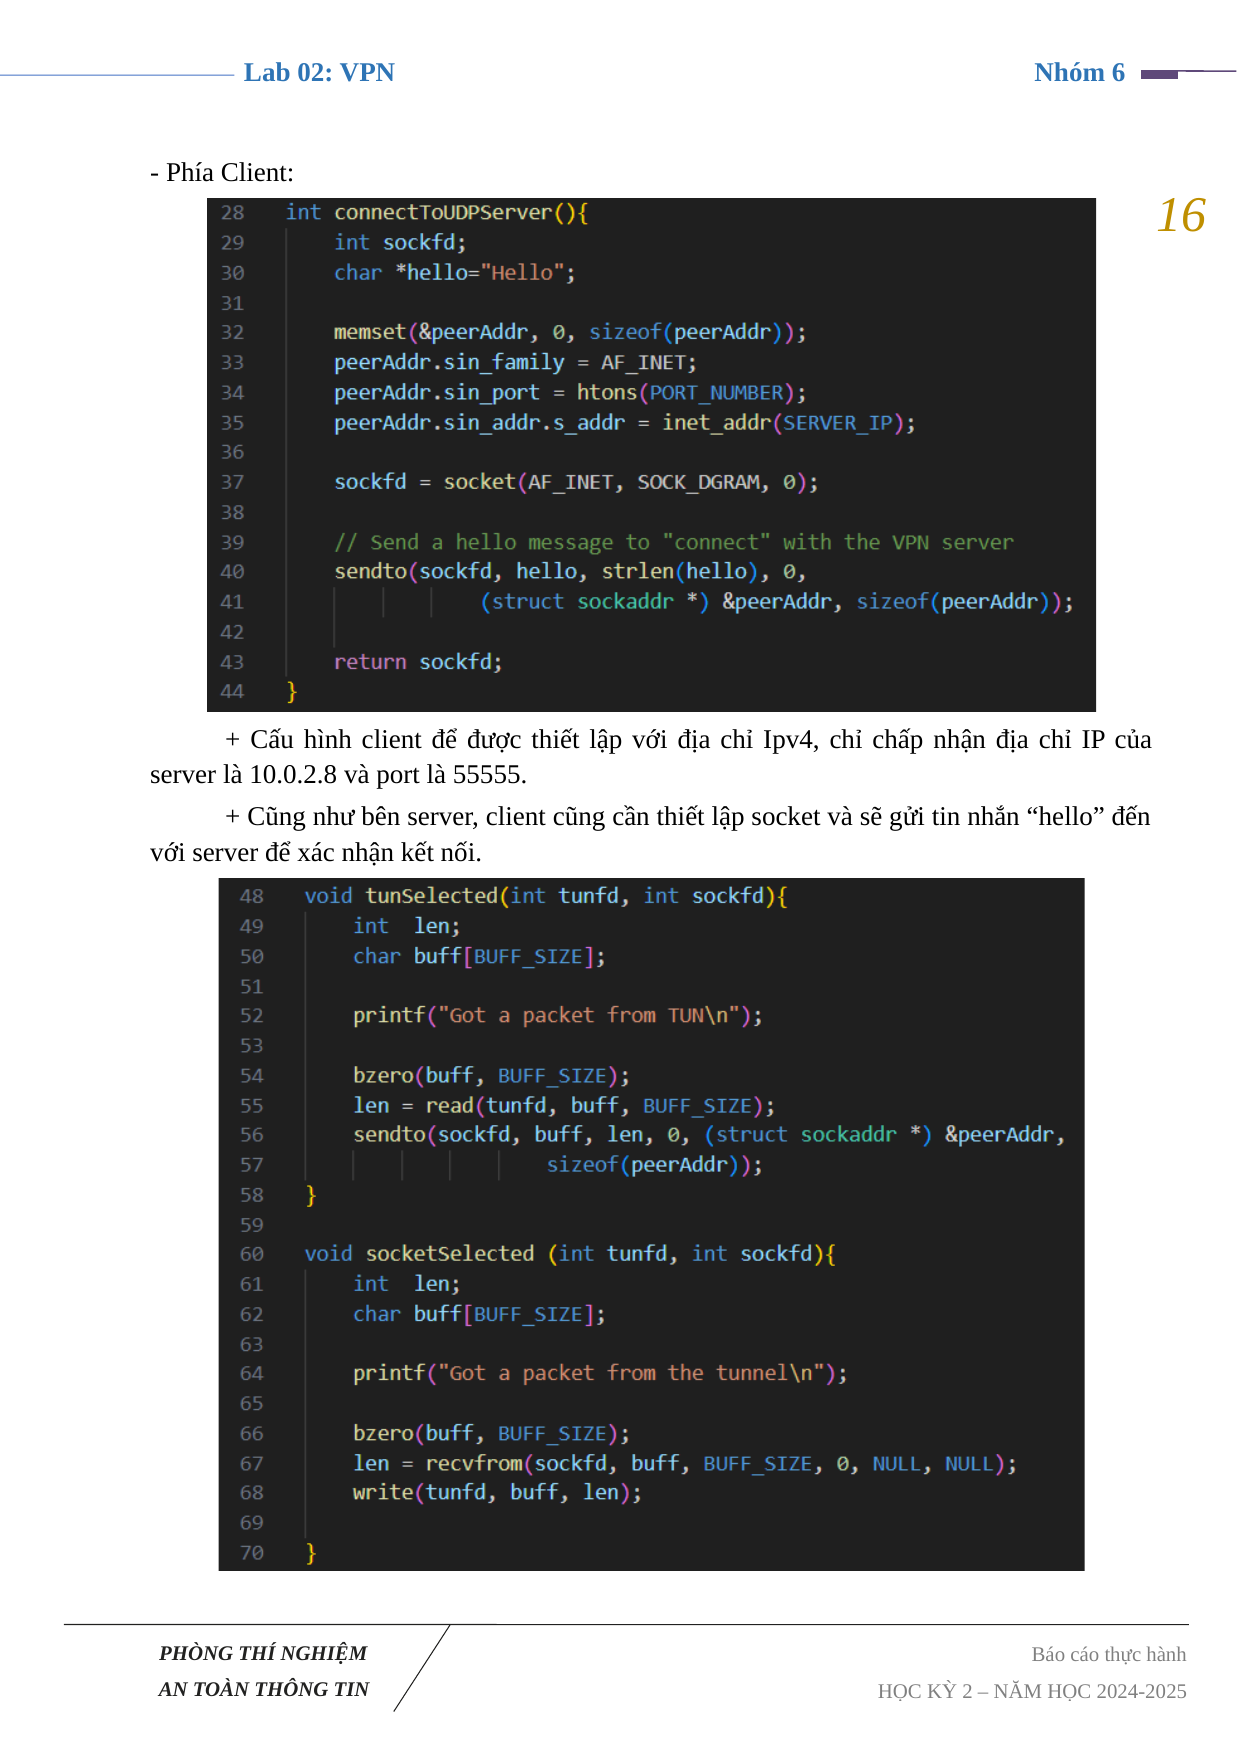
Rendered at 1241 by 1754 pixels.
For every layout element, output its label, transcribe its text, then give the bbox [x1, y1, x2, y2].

text - Phía Client: [150, 156, 1153, 187]
text + Cũng như bên server, client cũng cần thiết lập socket và sẽ gửi tin nhắn “hello” đến với server để xác nhận kết nối. [150, 801, 1153, 867]
picture [207, 198, 1097, 712]
text + Cấu hình client để được thiết lập với địa chỉ Ipv4, chỉ chấp nhận địa chỉ IP của server là 10.0.2.8 và port là 55555. [150, 723, 1153, 790]
picture [218, 878, 1085, 1571]
